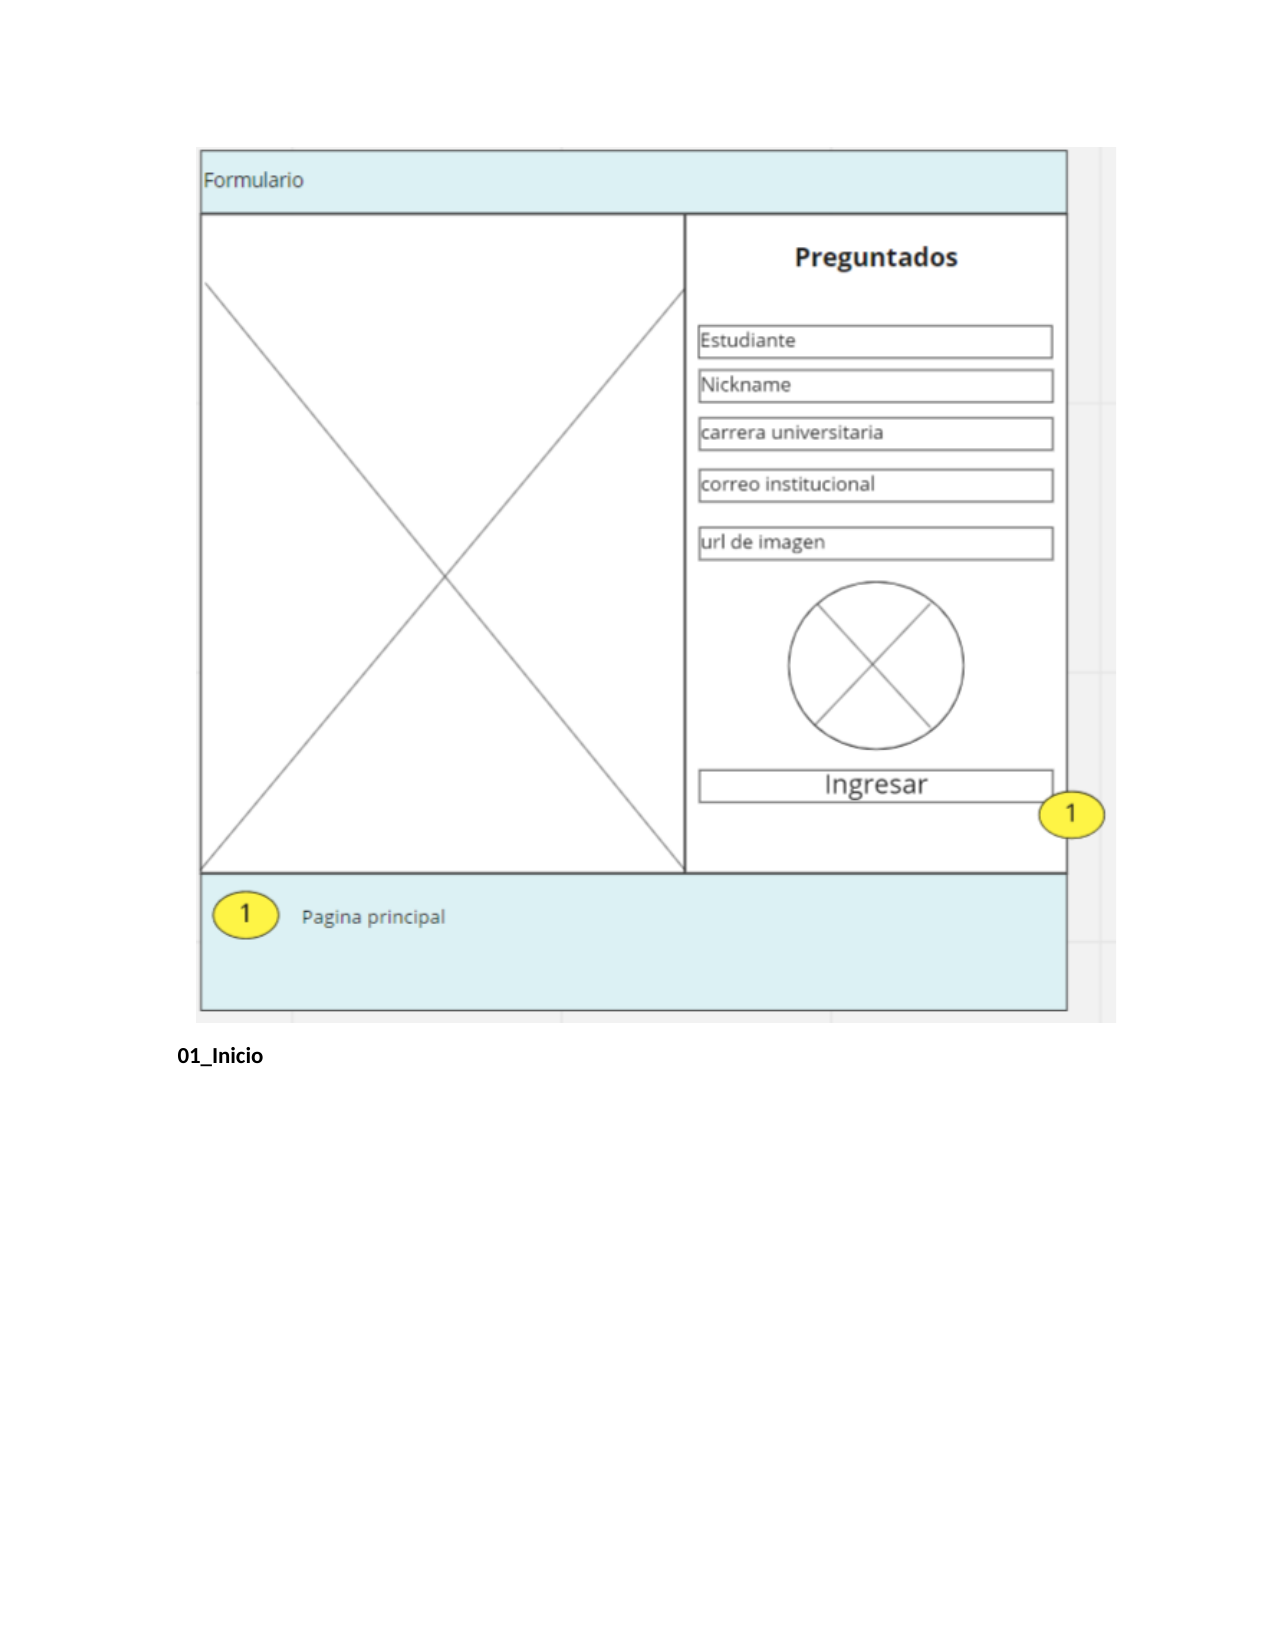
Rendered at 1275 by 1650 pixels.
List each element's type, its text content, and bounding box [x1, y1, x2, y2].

text 01_Inicio [177, 1041, 1098, 1069]
